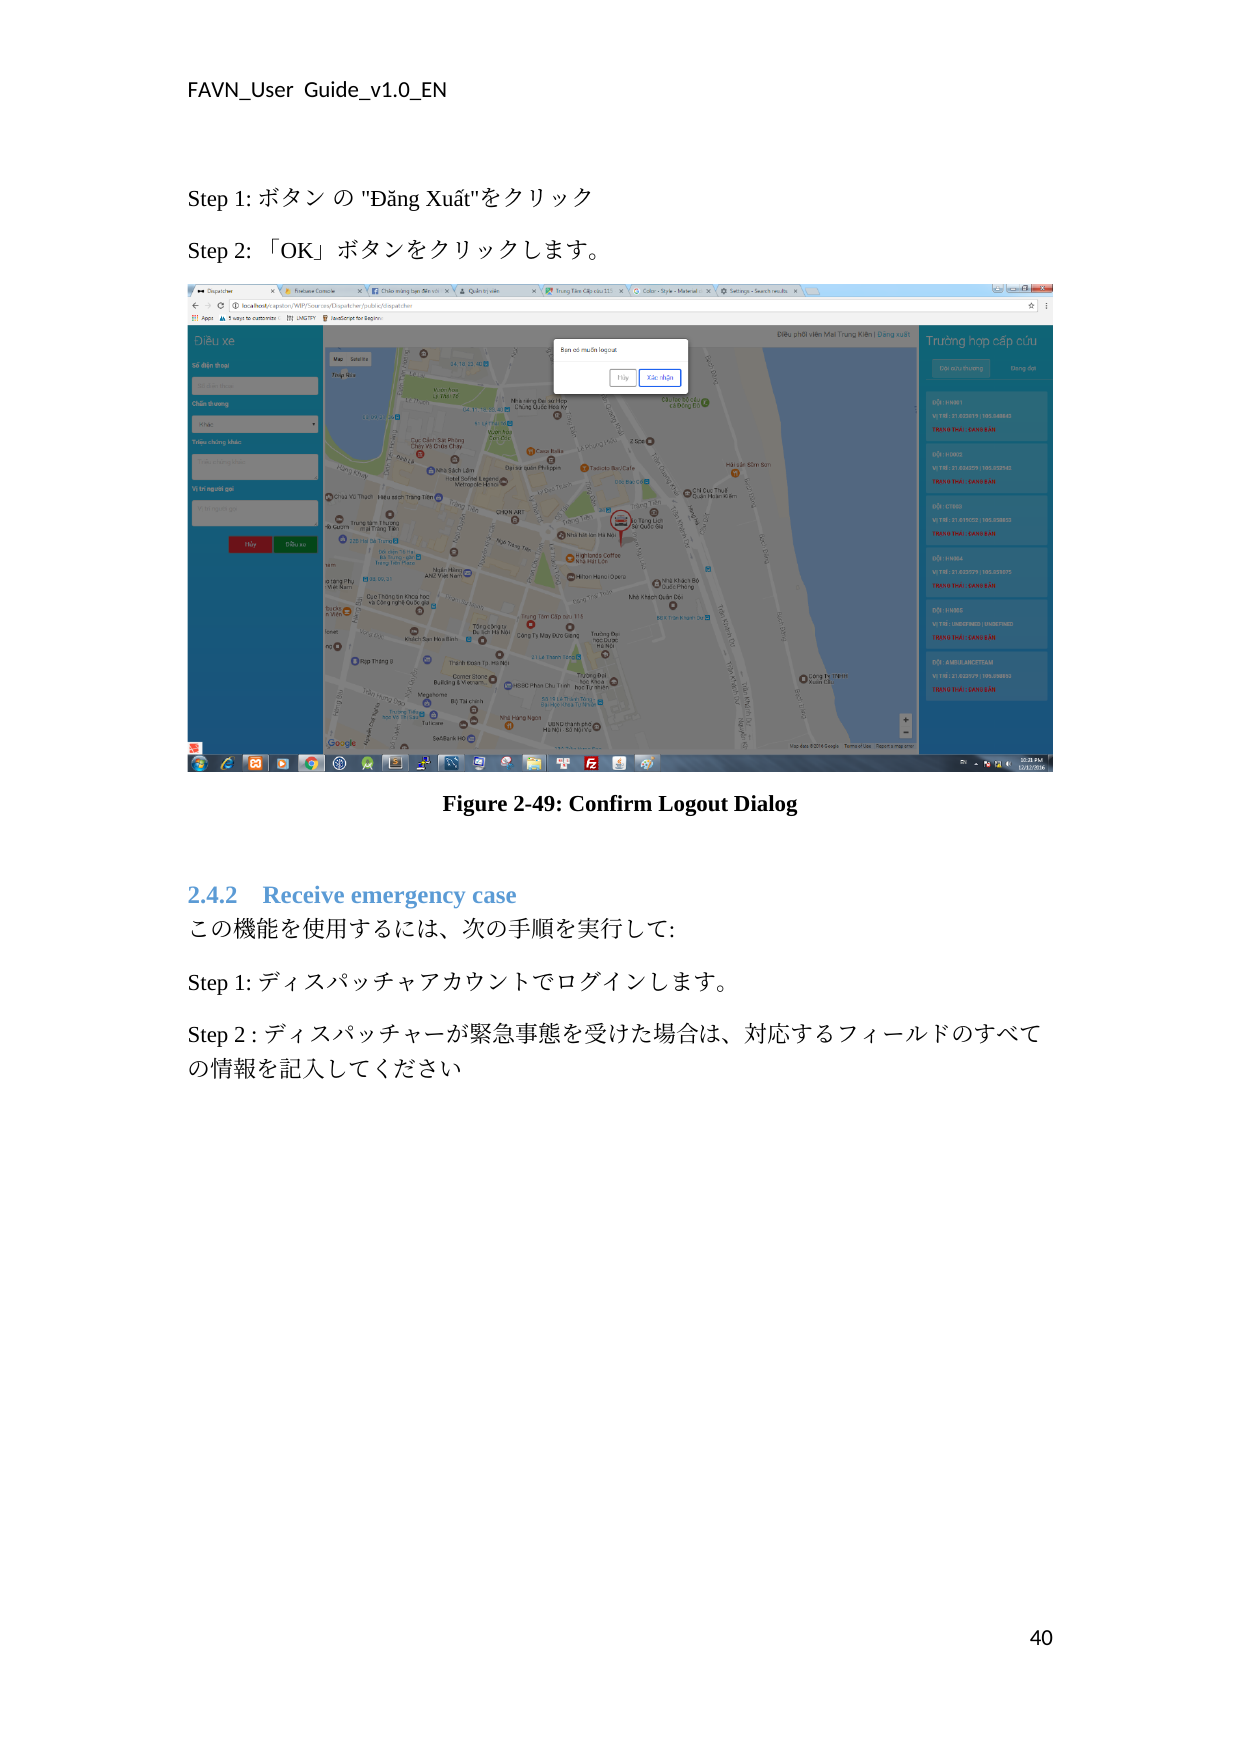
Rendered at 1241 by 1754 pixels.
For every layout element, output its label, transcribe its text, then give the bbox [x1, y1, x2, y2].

text Step 2: 「OK」ボタンをクリックします。 [187, 232, 1053, 265]
picture [187, 284, 1053, 772]
subtitle Receive emergency case [187, 880, 1053, 909]
text Step 2 : ディスパッチャーが緊急事態を受けた場合は、対応するフィールドのすべての情報を記入してください [187, 1016, 1053, 1084]
text Figure 2-49: Confirm Logout Dialog [187, 790, 1053, 816]
text この機能を使用するには、次の手順を実行して: [187, 911, 1053, 944]
text Step 1: ディスパッチャアカウントでログインします。 [187, 963, 1053, 996]
text Step 1: ボタン の "Đăng Xuất"をクリック [187, 180, 1053, 213]
